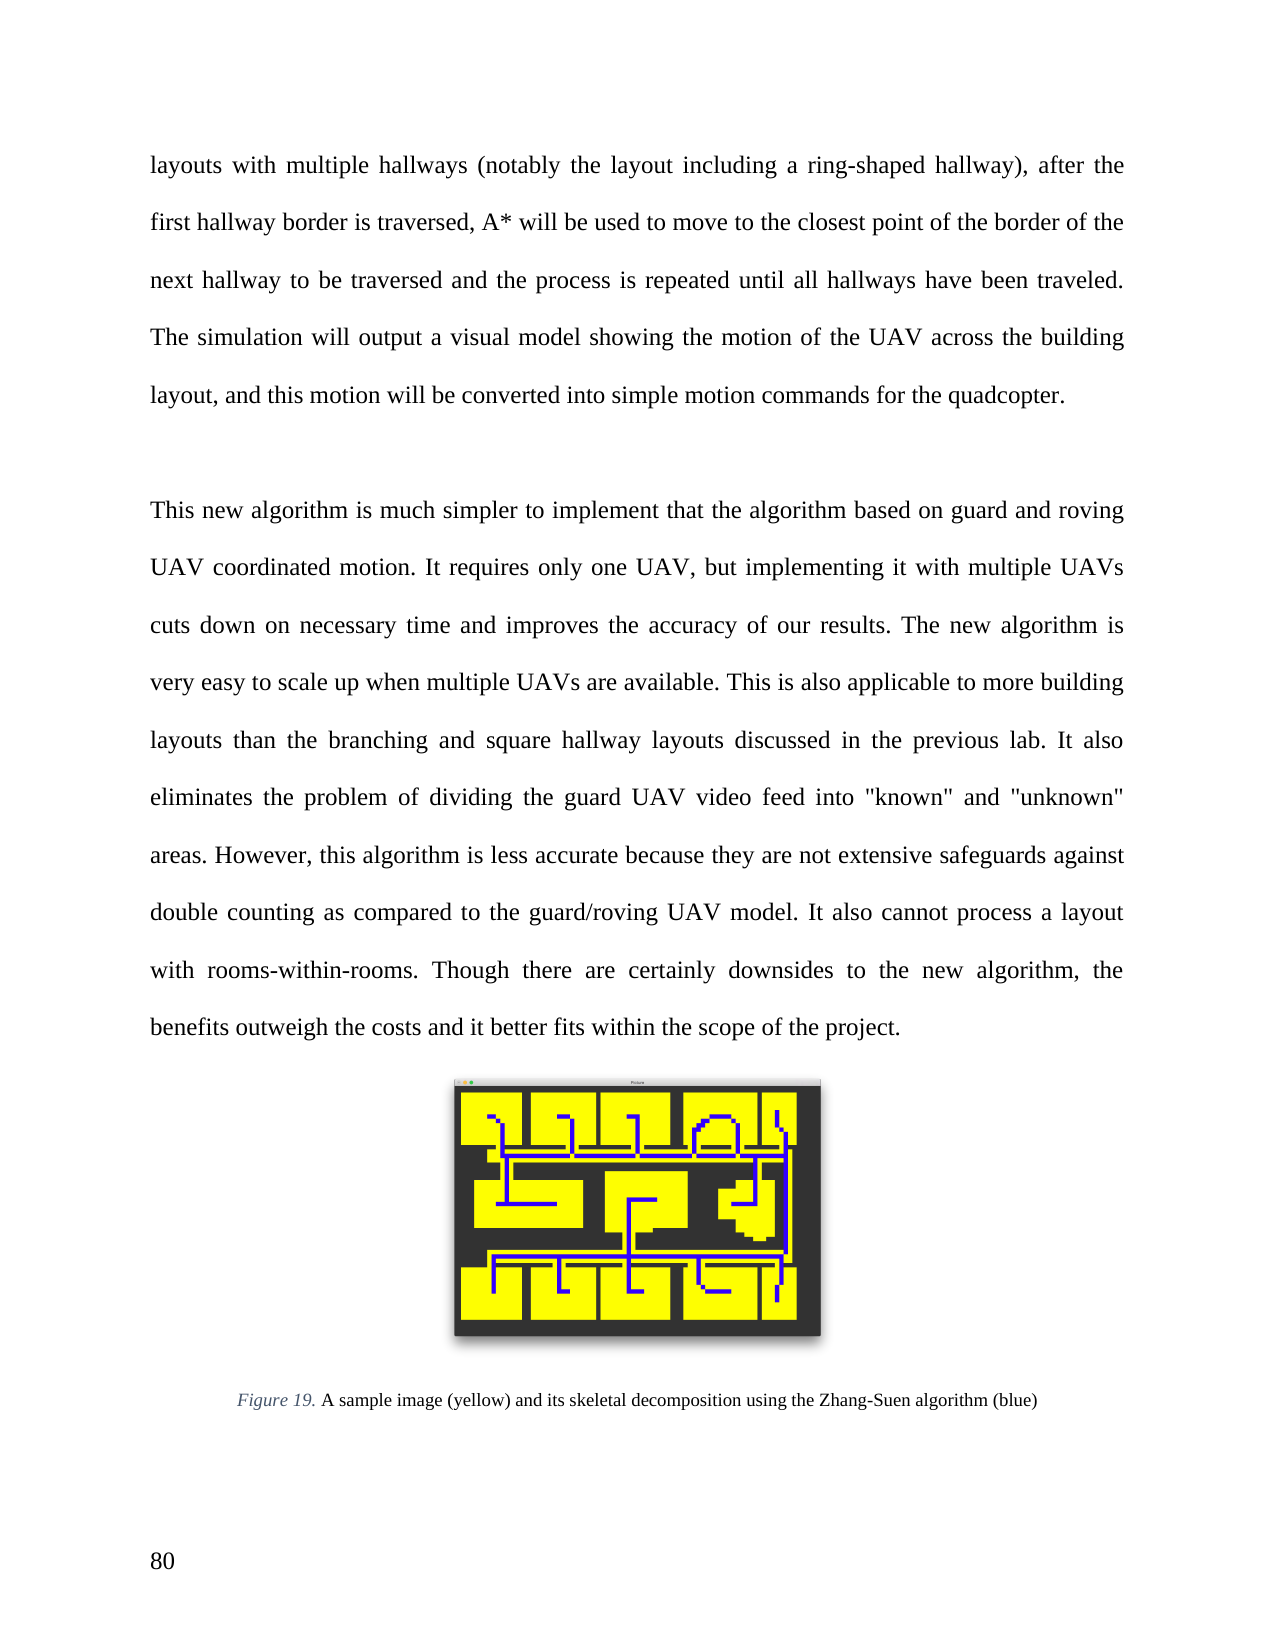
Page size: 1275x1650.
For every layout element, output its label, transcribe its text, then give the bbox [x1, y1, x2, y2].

picture [437, 1070, 838, 1361]
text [150, 150, 1125, 409]
text This new algorithm is much simpler to implement that the algorithm based on guard and roving UAV coordinated motion. It requires only one UAV, but implementing it with multiple UAVs cuts down on necessary time and improves the accuracy of our results. The new algorithm is very easy to scale up when multiple UAVs are available. This is also applicable to more building layouts than the branching and square hallway layouts discussed in the previous lab. It also eliminates the problem of dividing the guard UAV video feed into "known" and "unknown" areas. However, this algorithm is less accurate because they are not extensive safeguards against double counting as compared to the guard/roving UAV model. It also cannot process a layout with rooms-within-rooms. Though there are certainly downsides to the new algorithm, the benefits outweigh the costs and it better fits within the scope of the project. [150, 495, 1125, 1041]
